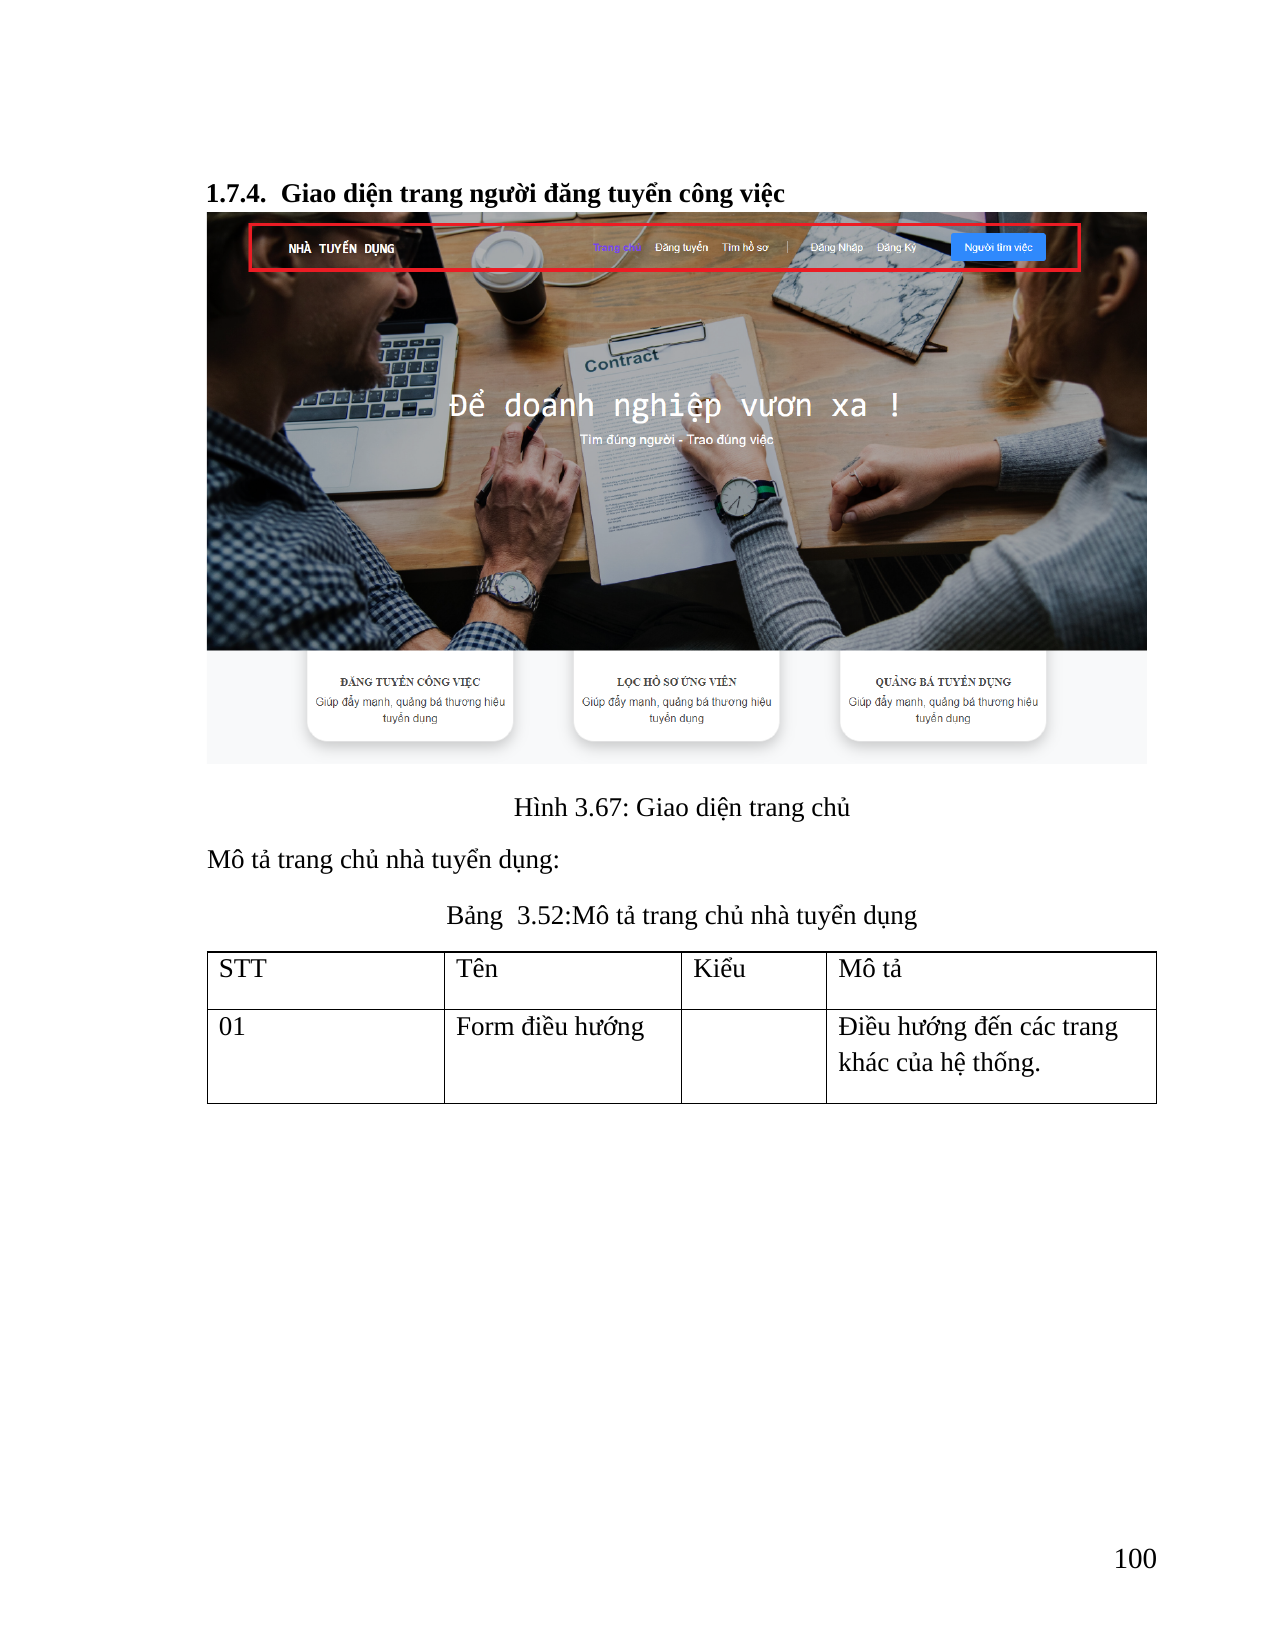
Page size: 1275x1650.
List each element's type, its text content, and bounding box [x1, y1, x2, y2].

table_header STT [208, 953, 444, 1009]
subtitle Giao diện trang người đăng tuyển công việc [206, 177, 1157, 208]
table_header Kiểu [682, 953, 826, 1009]
picture [206, 212, 1157, 764]
table_cell 01 [208, 1010, 444, 1103]
table_cell Form điều hướng [445, 1010, 681, 1103]
table_header Tên [445, 953, 681, 1009]
text Mô tả trang chủ nhà tuyển dụng: [207, 843, 1157, 874]
table_header Mô tả [827, 953, 1156, 1009]
table_cell Điều hướng đến các trang khác của hệ thống. [827, 1010, 1156, 1103]
table_cell [682, 1010, 826, 1103]
